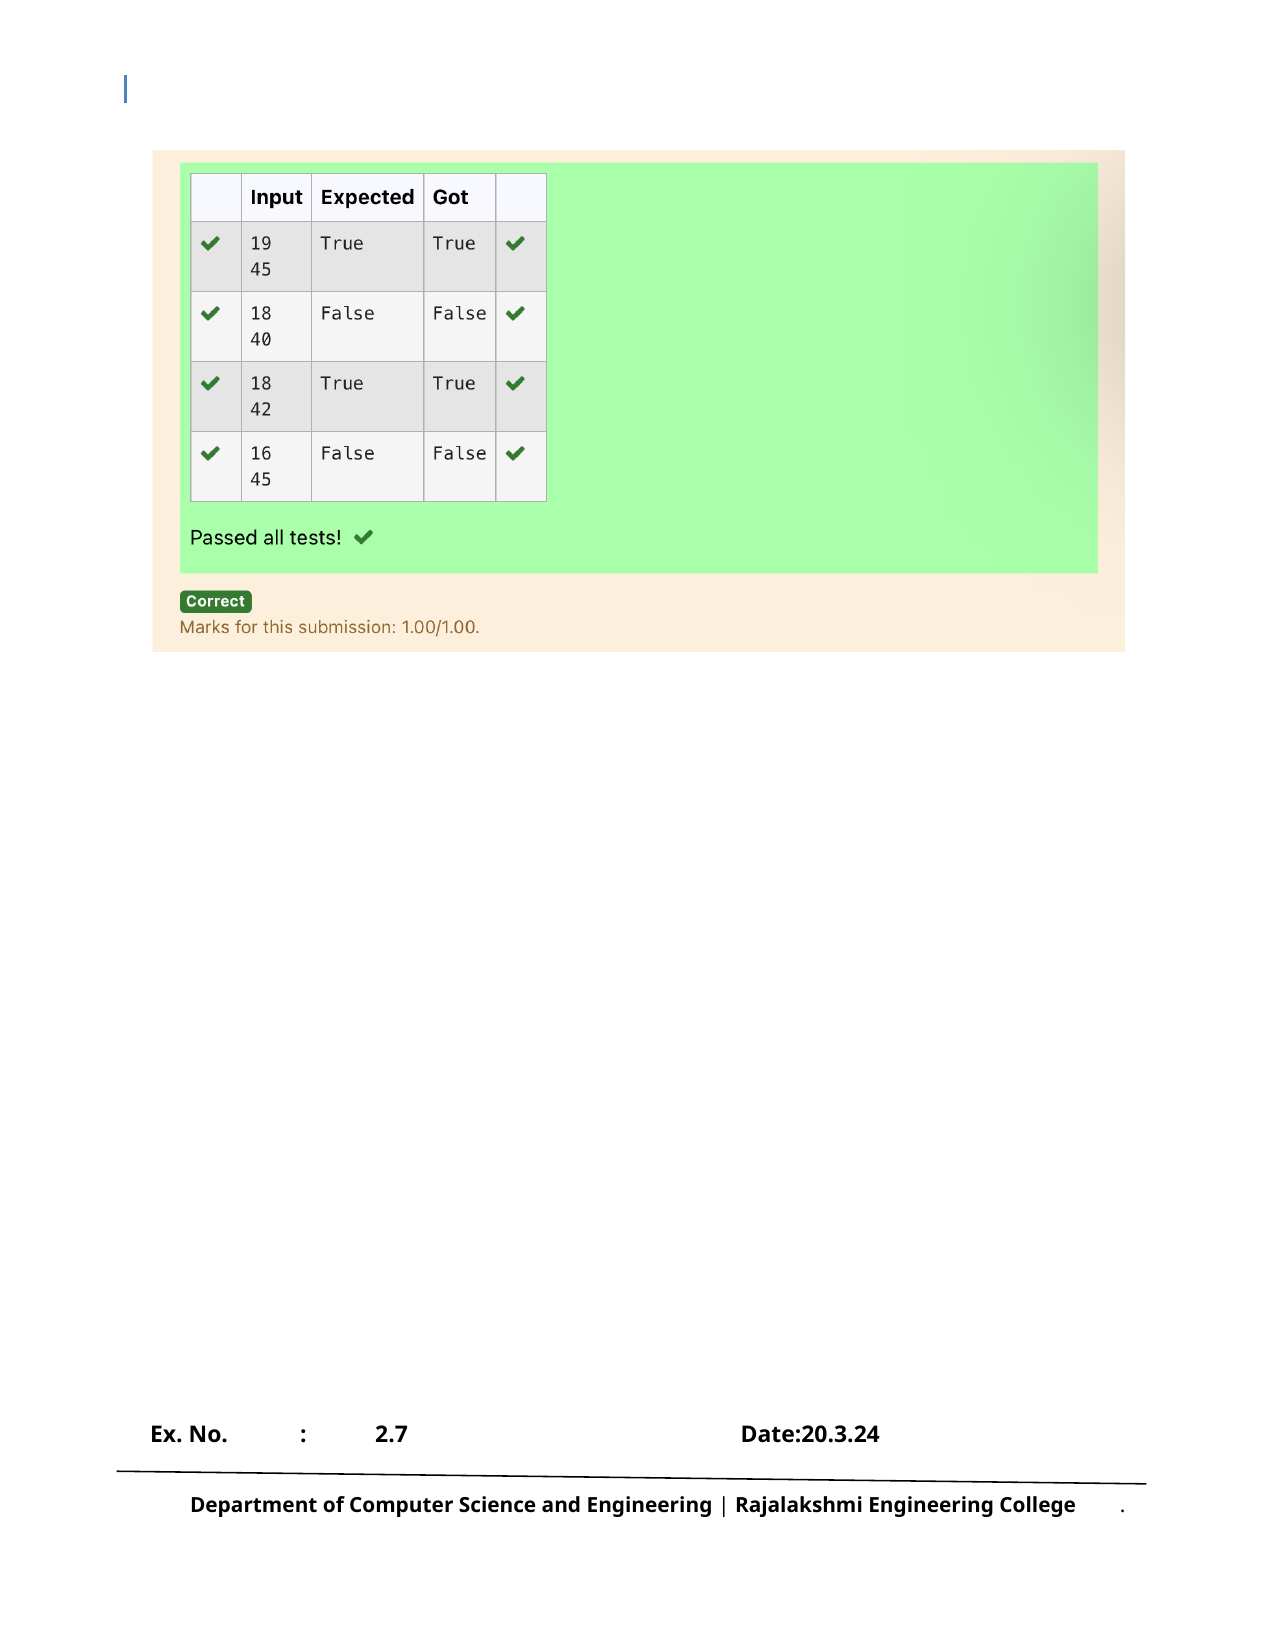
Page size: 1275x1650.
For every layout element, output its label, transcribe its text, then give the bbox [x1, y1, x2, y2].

text Ex. No. : 2.7 Date:20.3.24 [150, 1418, 1125, 1449]
picture [150, 150, 1125, 652]
